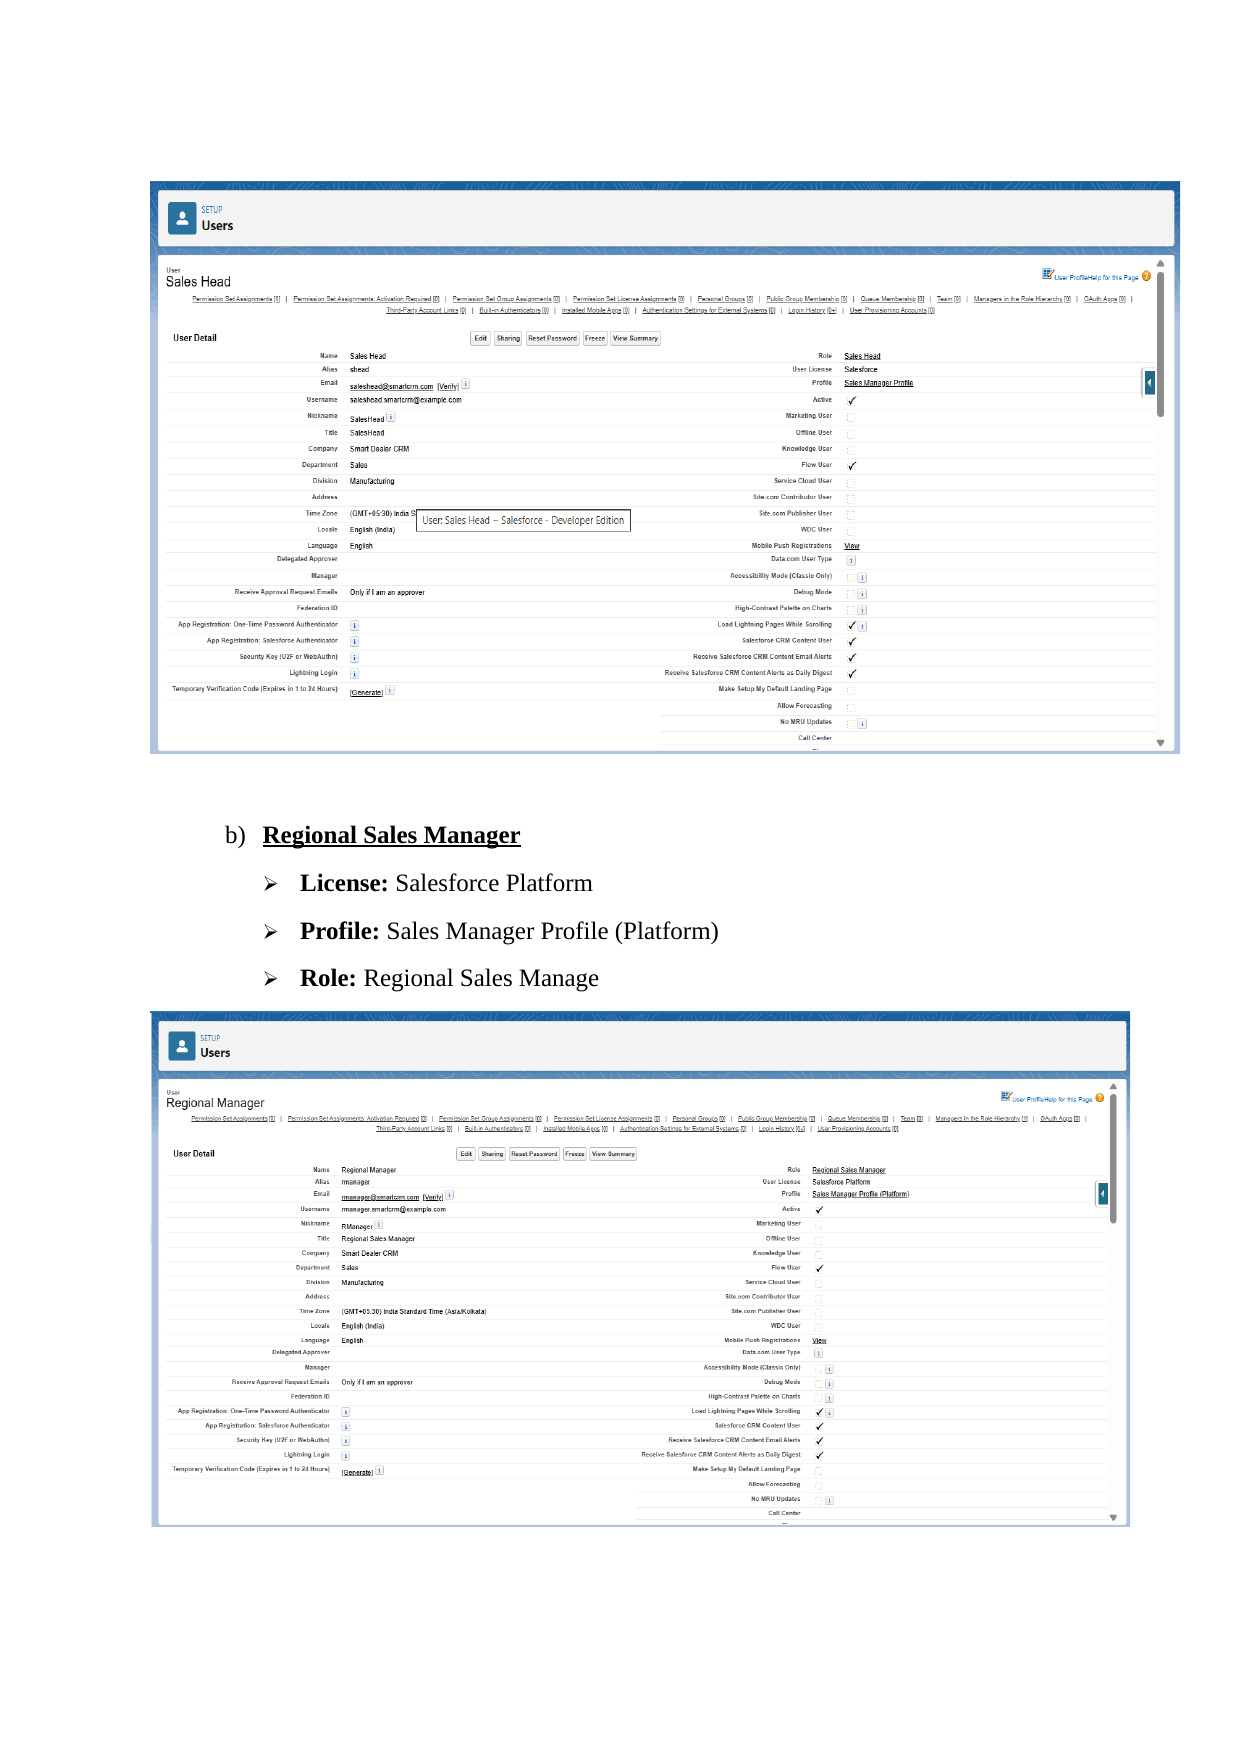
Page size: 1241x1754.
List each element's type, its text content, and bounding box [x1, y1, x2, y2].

list Regional Sales Manager [225, 820, 1090, 849]
list Role: Regional Sales Manage [262, 963, 1090, 992]
list License: Salesforce Platform [262, 868, 1090, 897]
list Profile: Sales Manager Profile (Platform) [262, 916, 1090, 944]
picture [150, 1011, 1131, 1527]
picture [150, 181, 1181, 754]
